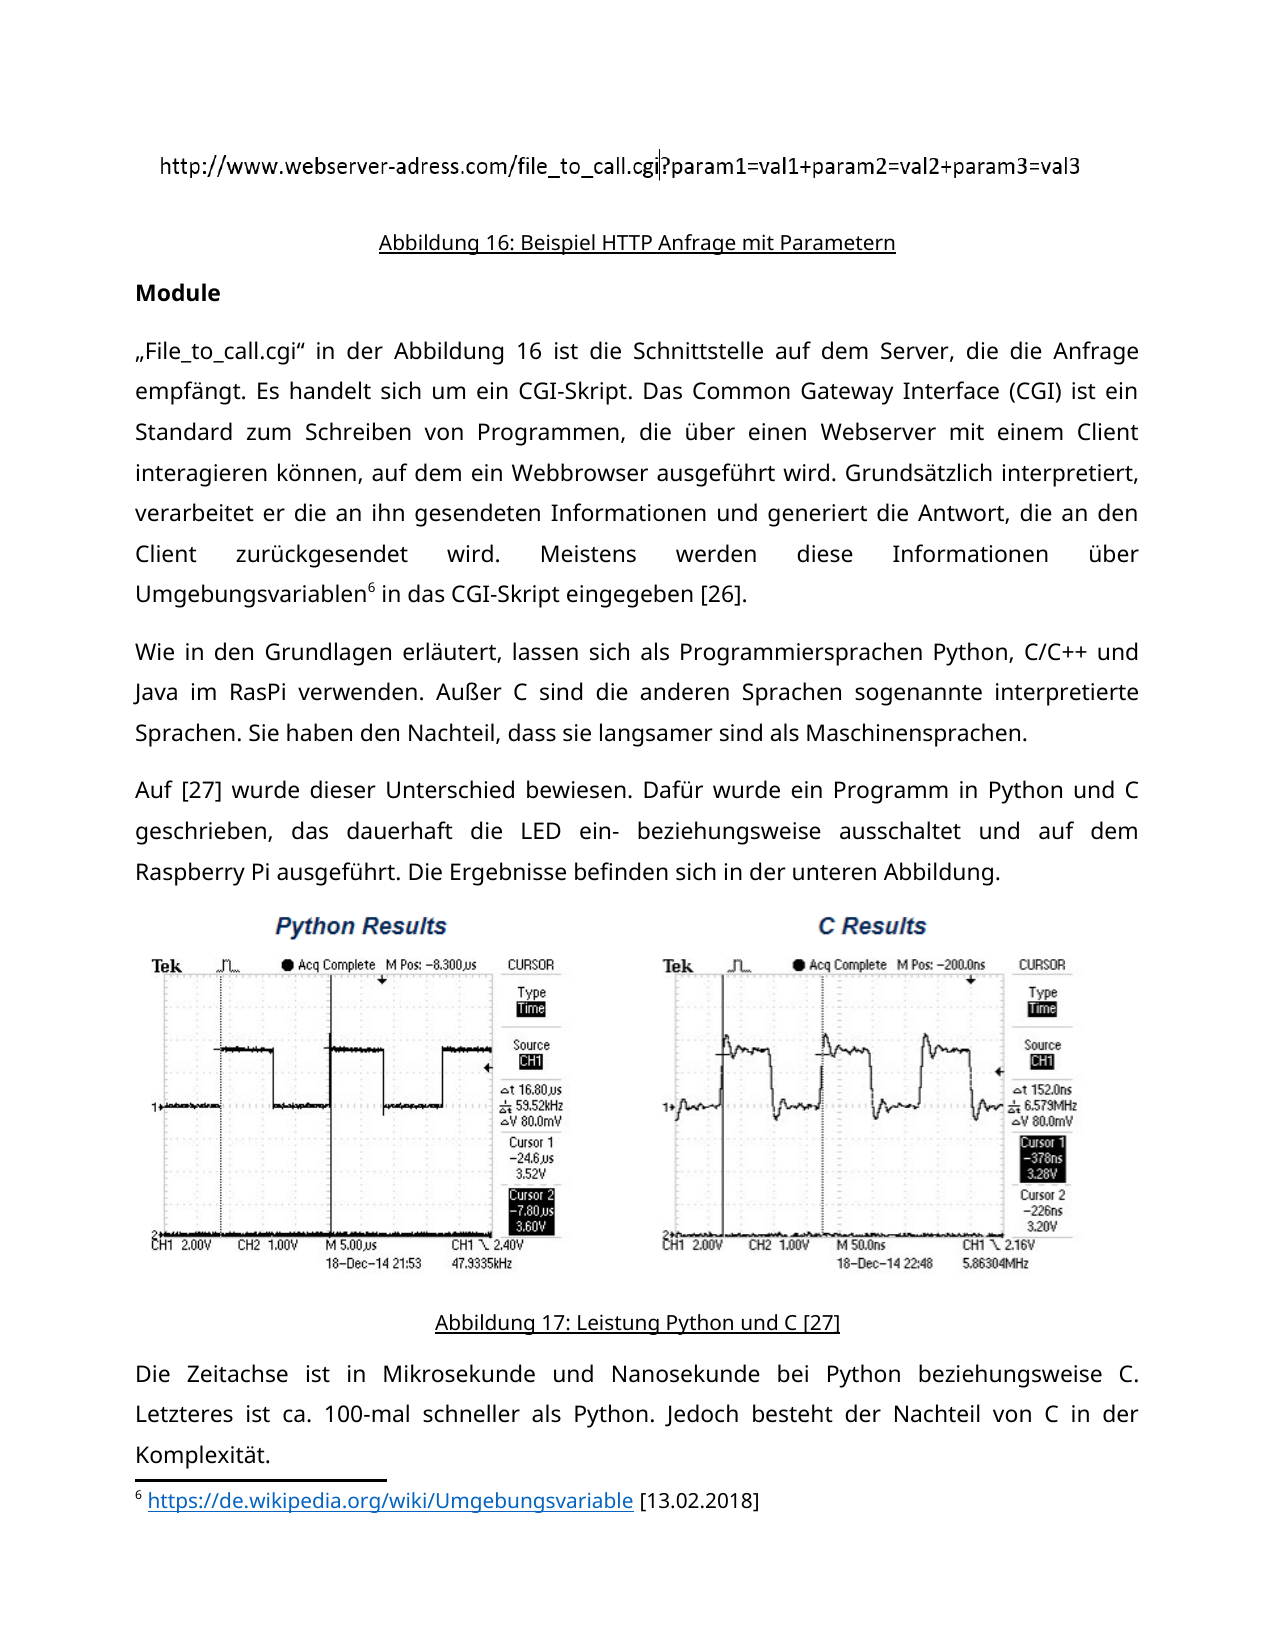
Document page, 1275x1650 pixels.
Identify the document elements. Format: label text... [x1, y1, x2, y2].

picture [135, 912, 1110, 1283]
picture [134, 135, 1101, 203]
text „File_to_call.cgi“ in der Abbildung 16 ist die Schnittstelle auf dem Server, die die Anfrage empfängt. Es handelt sich um ein CGI-Skript. Das Common Gateway Interface (CGI) ist ein Standard zum Schreiben von Programmen, die über einen Webserver mit einem Client interagieren können, auf dem ein Webbrowser ausgeführt wird. Grundsätzlich interpretiert, verarbeitet er die an ihn gesendeten Informationen und generiert die Antwort, die an den Client zurückgesendet wird. Meistens werden diese Informationen über Umgebungsvariablen in das CGI-Skript eingegeben . [135, 335, 1140, 610]
text Abbildung : Leistung Python und C [135, 1308, 1140, 1337]
text Auf wurde dieser Unterschied bewiesen. Dafür wurde ein Programm in Python und C geschrieben, das dauerhaft die LED ein- beziehungsweise ausschaltet und auf dem Raspberry Pi ausgeführt. Die Ergebnisse befinden sich in der unteren Abbildung. [135, 774, 1140, 887]
text Module [135, 277, 1140, 309]
text Die Zeitachse ist in Mikrosekunde und Nanosekunde bei Python beziehungsweise C. Letzteres ist ca. 100-mal schneller als Python. Jedoch besteht der Nachteil von C in der Komplexität. [135, 1358, 1140, 1470]
text Wie in den Grundlagen erläutert, lassen sich als Programmiersprachen Python, C/C++ und Java im RasPi verwenden. Außer C sind die anderen Sprachen sogenannte interpretierte Sprachen. Sie haben den Nachteil, dass sie langsamer sind als Maschinensprachen. [135, 636, 1140, 748]
